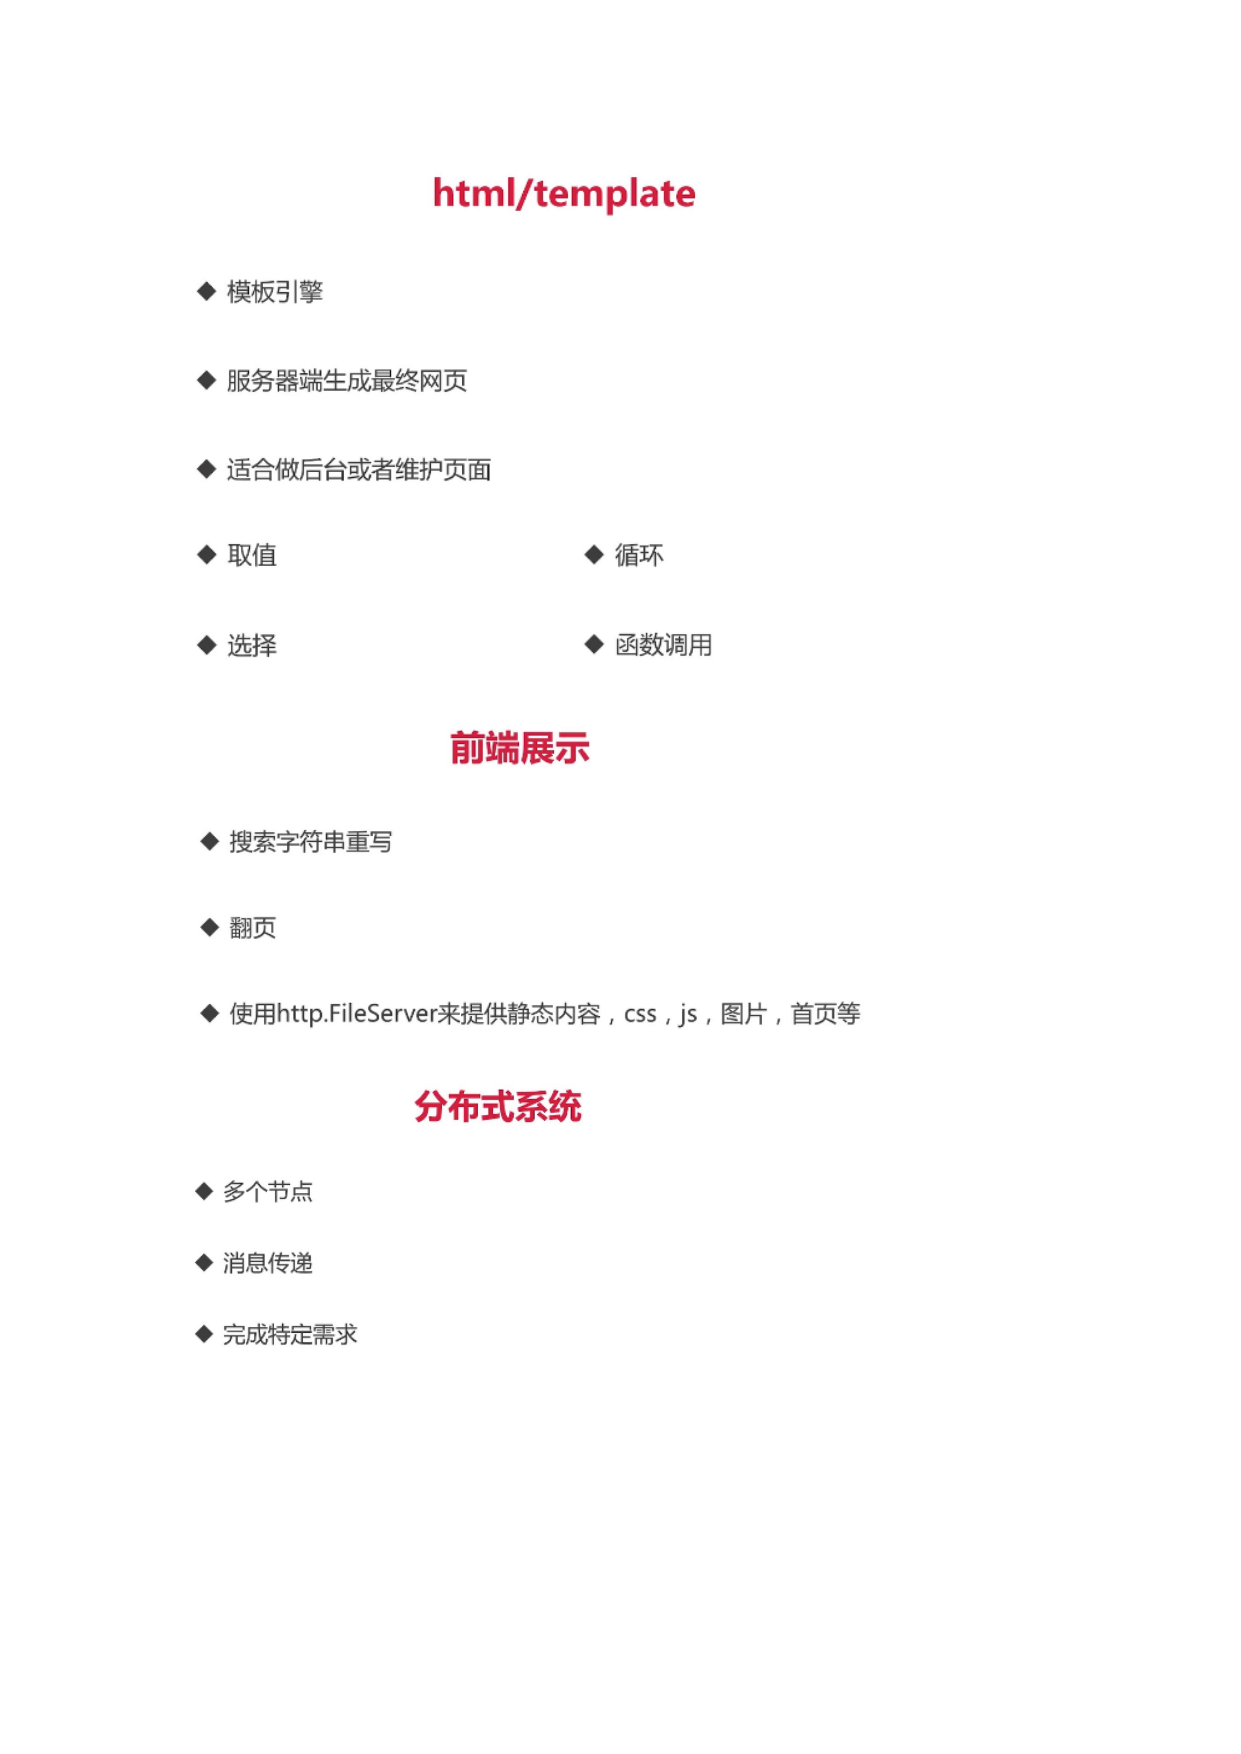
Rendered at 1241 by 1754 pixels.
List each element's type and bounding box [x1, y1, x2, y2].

picture [187, 1072, 747, 1361]
picture [187, 519, 779, 685]
picture [187, 162, 796, 502]
picture [187, 714, 889, 1044]
